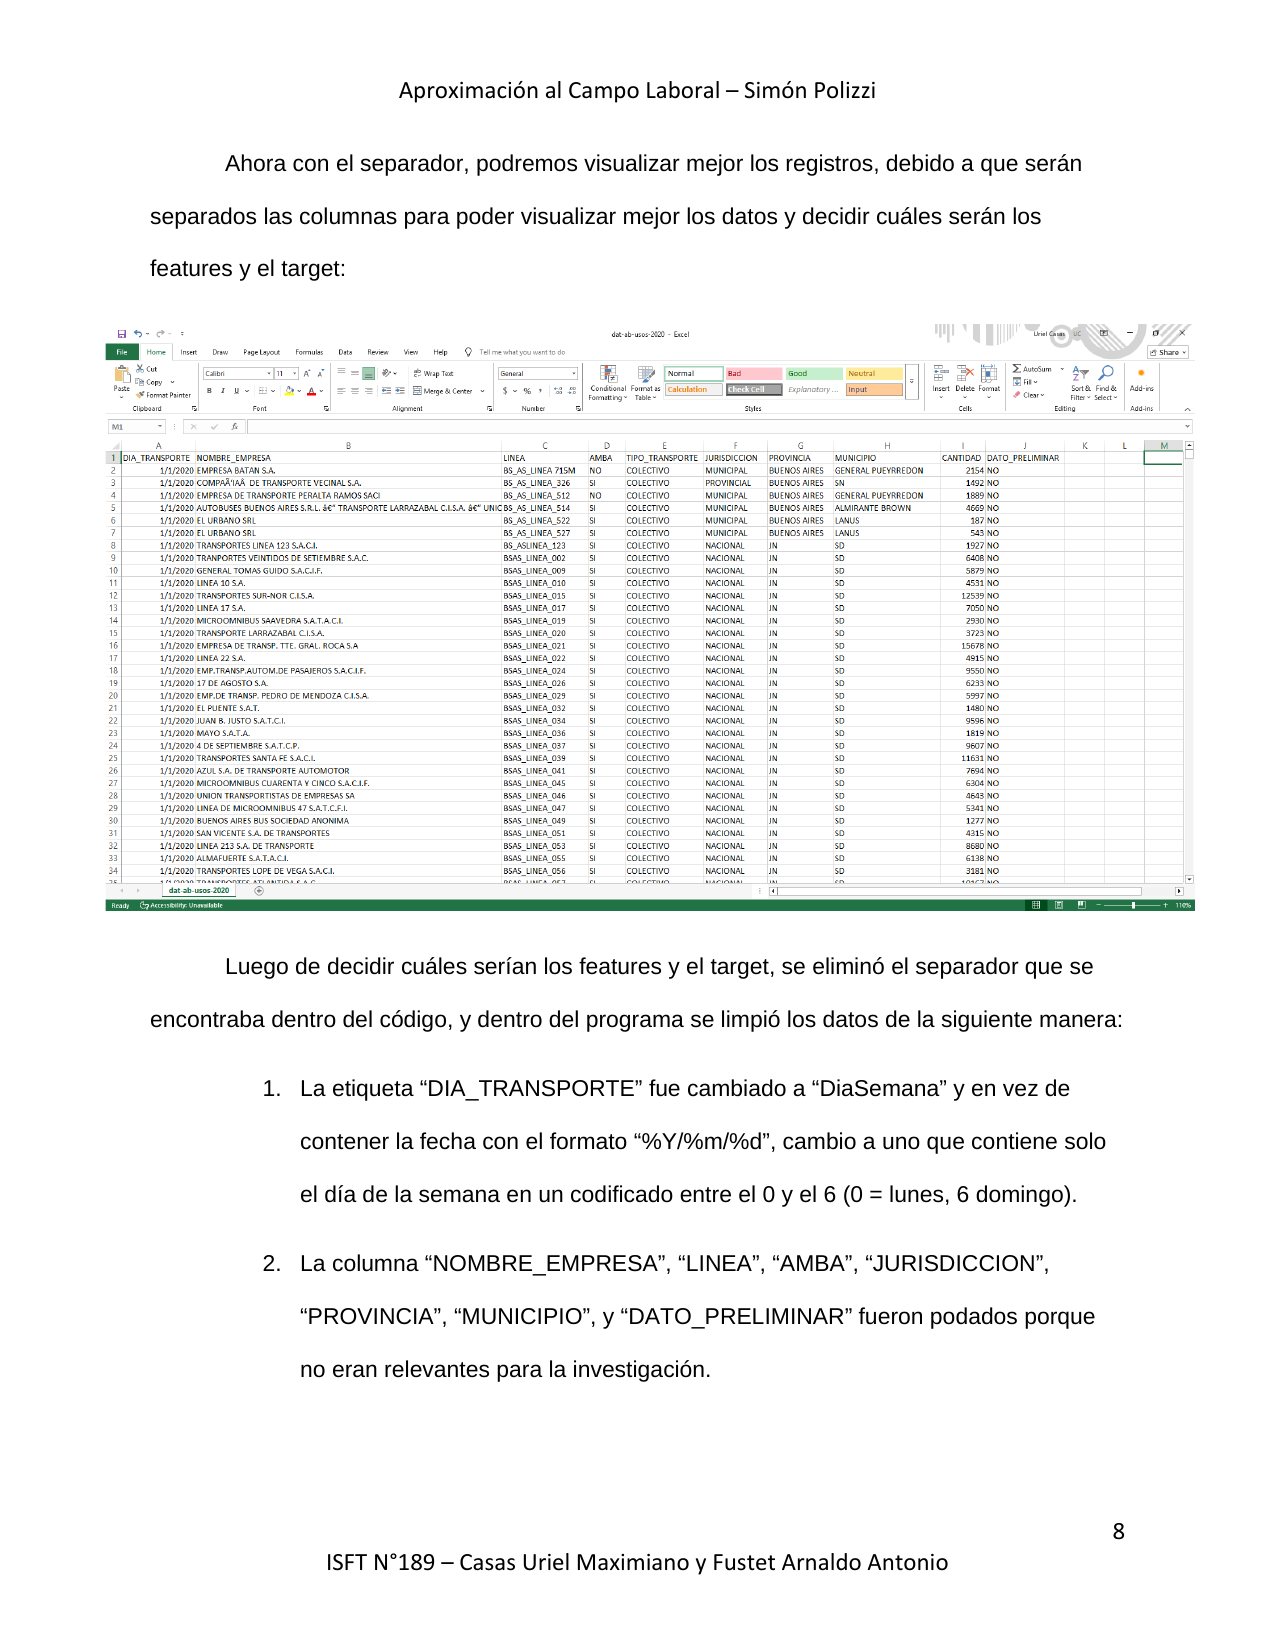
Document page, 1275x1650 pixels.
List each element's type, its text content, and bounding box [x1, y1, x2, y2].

text Luego de decidir cuáles serían los features y el target, se eliminó el separador que se encontraba dentro del código, y dentro del programa se limpió los datos de la siguiente manera: [150, 953, 1125, 1032]
picture [105, 324, 1195, 911]
list La columna “NOMBRE_EMPRESA”, “LINEA”, “AMBA”, “JURISDICCION”, “PROVINCIA”, “MUNICIPIO”, y “DATO_PRELIMINAR” fueron podados porque no eran relevantes para la investigación. [262, 1250, 1125, 1382]
list La etiqueta “DIA_TRANSPORTE” fue cambiado a “DiaSemana” y en vez de contener la fecha con el formato “%Y/%m/%d”, cambio a uno que contiene solo el día de la semana en un codificado entre el 0 y el 6 (0 = lunes, 6 domingo). [262, 1075, 1125, 1207]
text Ahora con el separador, podremos visualizar mejor los registros, debido a que serán separados las columnas para poder visualizar mejor los datos y decidir cuáles serán los features y el target: [150, 150, 1125, 282]
